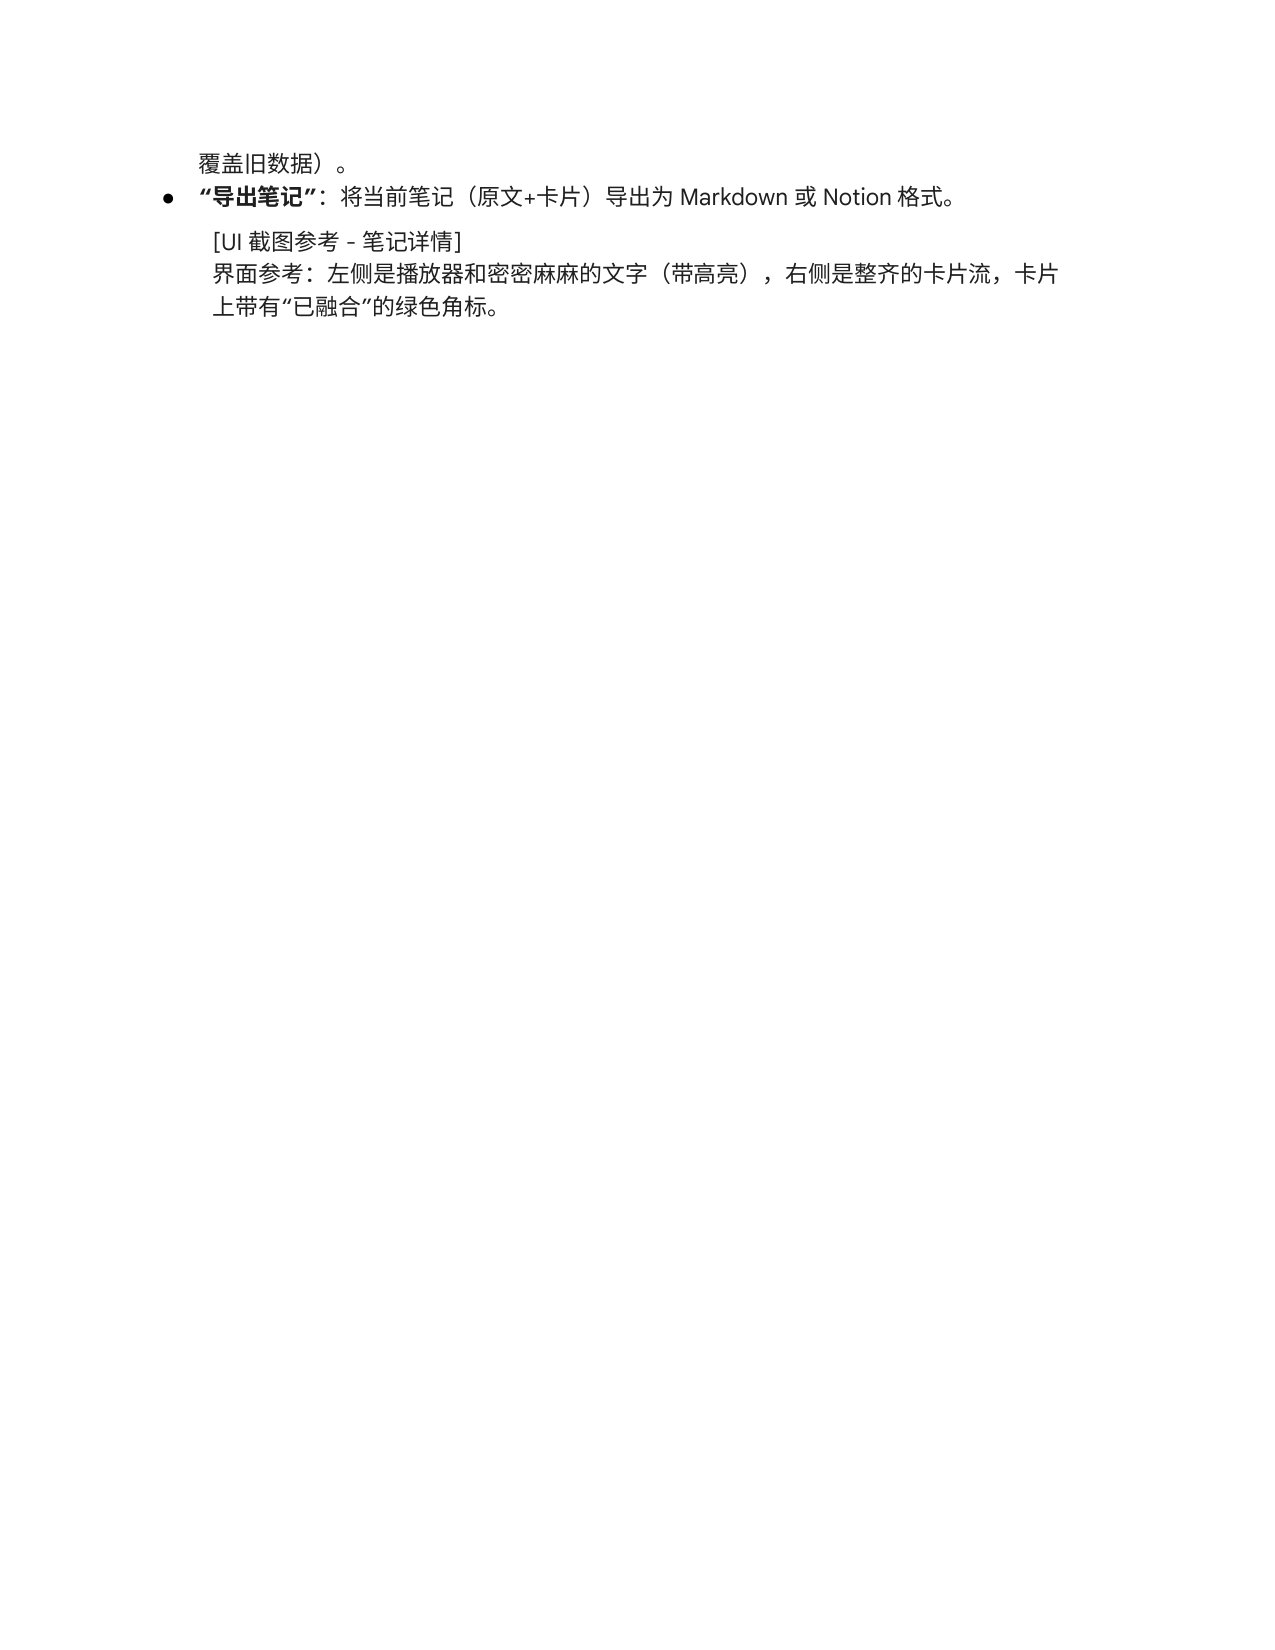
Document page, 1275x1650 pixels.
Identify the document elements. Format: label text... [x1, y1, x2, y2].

text 界面参考：左侧是播放器和密密麻麻的文字（带高亮），右侧是整齐的卡片流，卡片上带有“已融合”的绿色角标。 [212, 261, 1062, 322]
text [UI 截图参考 - 笔记详情] [212, 228, 1062, 257]
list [161, 150, 1125, 179]
list “导出笔记”：将当前笔记（原文+卡片）导出为 Markdown 或 Notion 格式。 [161, 183, 1125, 211]
